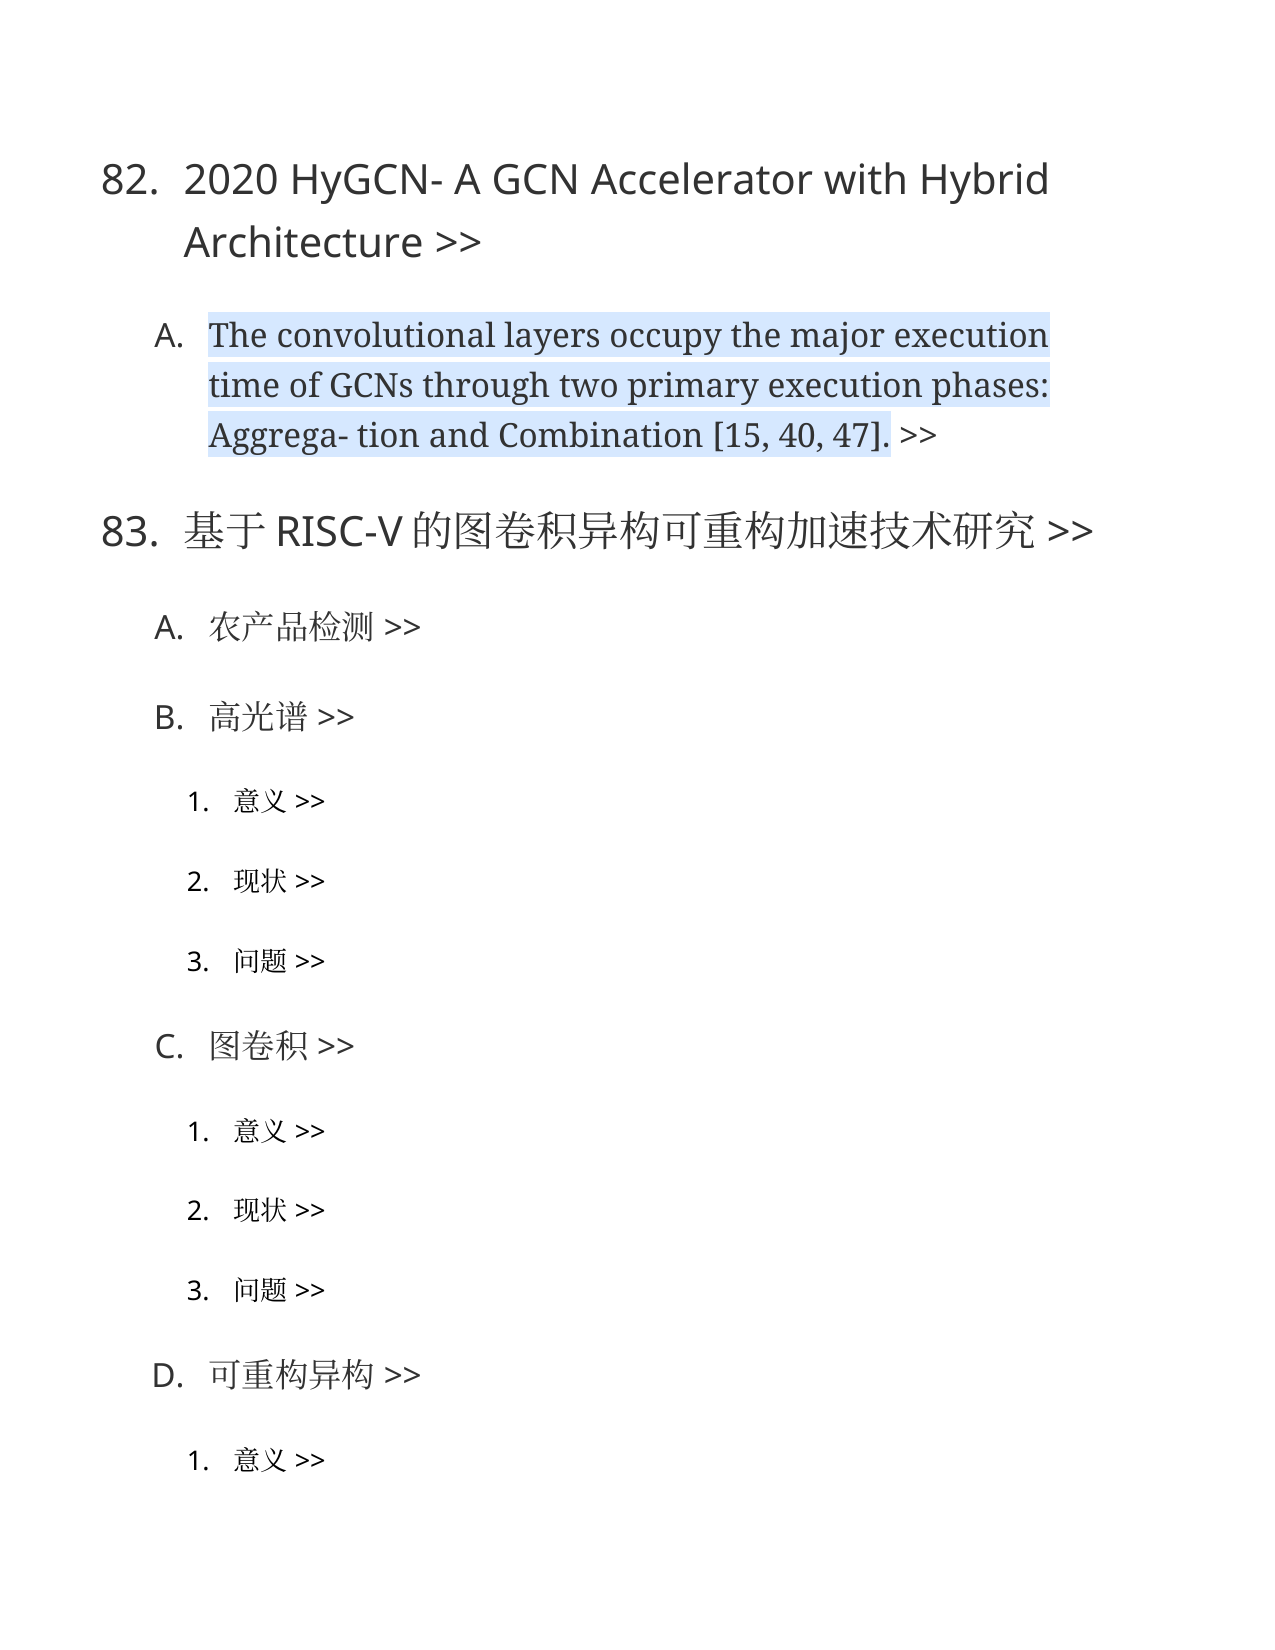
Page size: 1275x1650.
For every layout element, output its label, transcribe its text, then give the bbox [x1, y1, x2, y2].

subtitle 问题 >> [209, 1269, 1125, 1308]
subtitle 意义 >> [209, 1110, 1125, 1149]
subtitle 现状 >> [209, 861, 1125, 899]
subtitle The convolutional layers occupy the major execution time of GCNs through two primary execution phases: Aggrega- tion and Combination [15, 40, 47]. >> [184, 312, 1125, 457]
subtitle 图卷积 >> [184, 1020, 1125, 1068]
subtitle 农产品检测 >> [184, 601, 1125, 649]
subtitle 现状 >> [209, 1190, 1125, 1229]
subtitle 基于RISC-V的图卷积异构可重构加速技术研究 >> [159, 498, 1125, 558]
subtitle 问题 >> [209, 940, 1125, 979]
subtitle 高光谱 >> [184, 691, 1125, 739]
subtitle 2020 HyGCN- A GCN Accelerator with Hybrid Architecture >> [159, 150, 1125, 269]
subtitle 意义 >> [209, 781, 1125, 820]
subtitle 可重构异构 >> [184, 1349, 1125, 1397]
subtitle 意义 >> [209, 1439, 1125, 1478]
